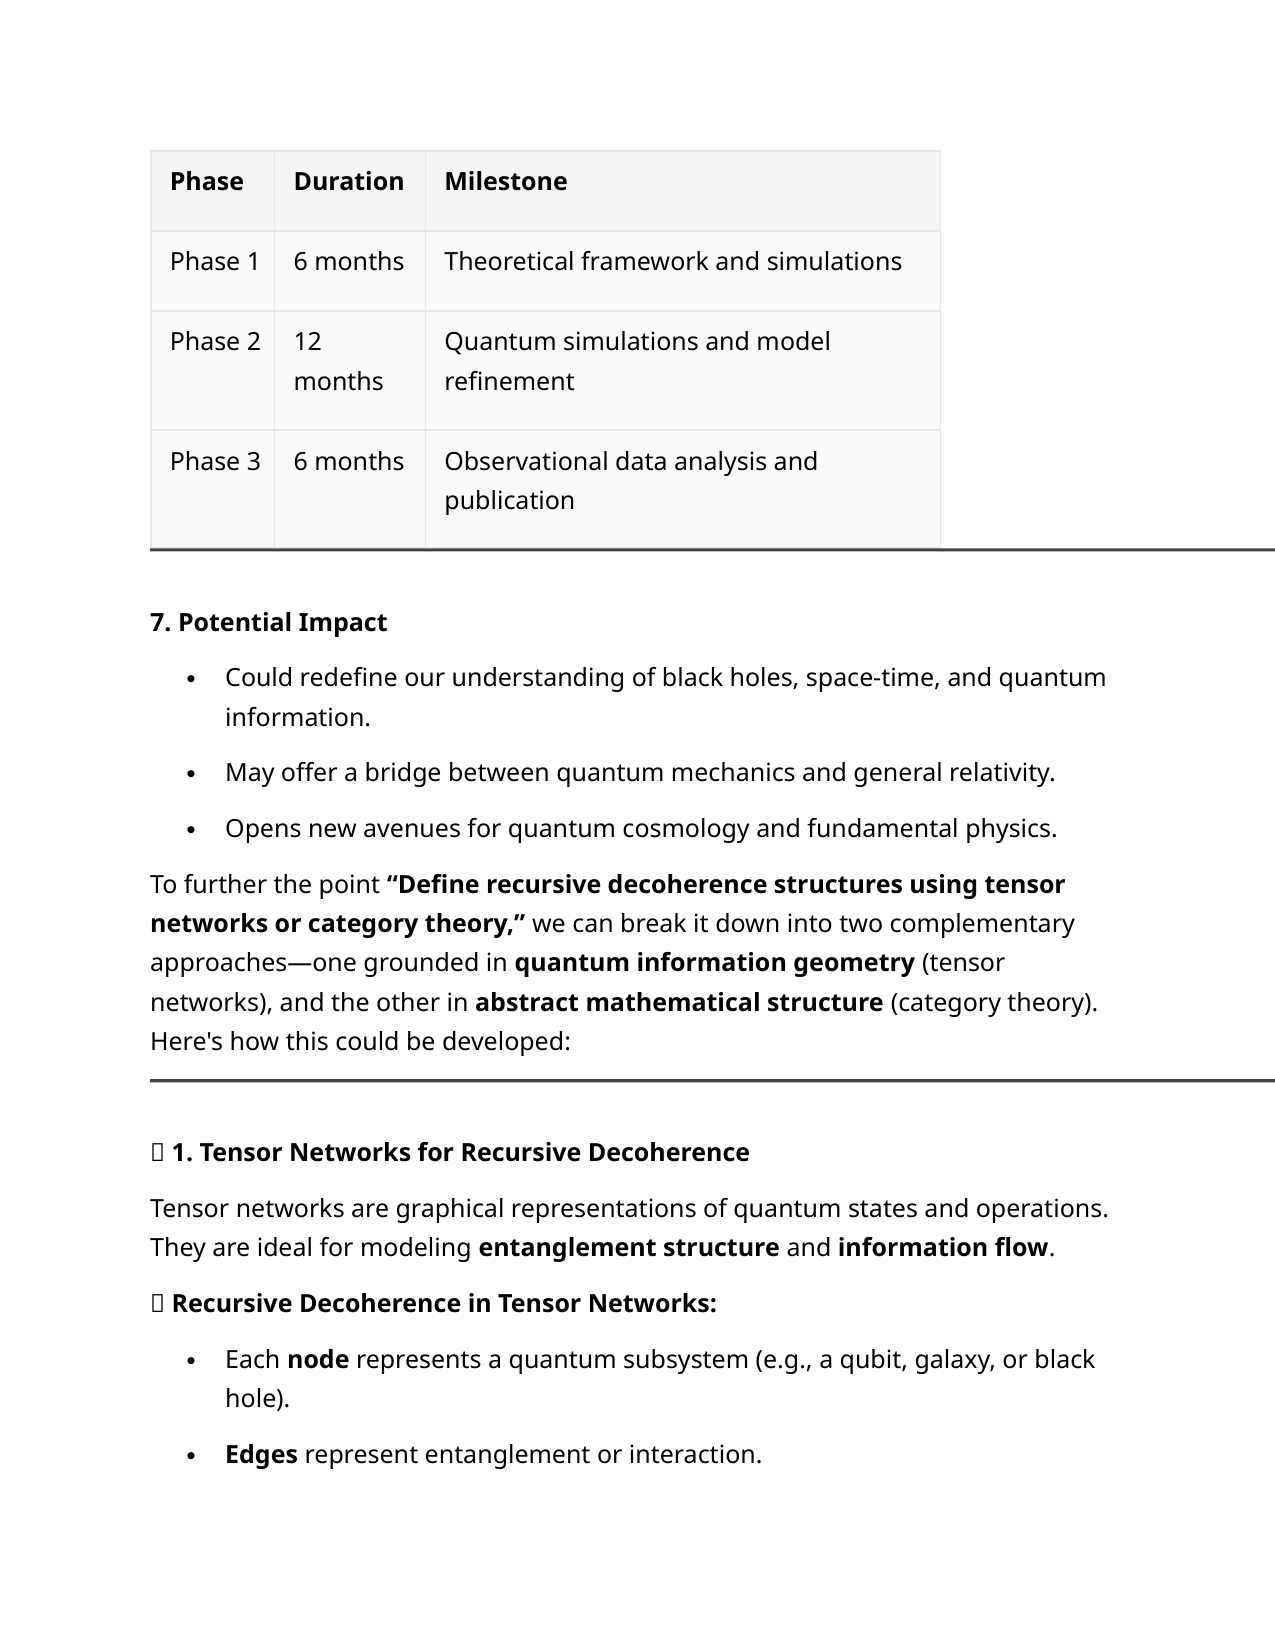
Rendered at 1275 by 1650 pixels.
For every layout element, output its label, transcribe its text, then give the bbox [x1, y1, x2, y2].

text 7. Potential Impact [150, 604, 1125, 638]
text 🔁 Recursive Decoherence in Tensor Networks: [150, 1286, 1125, 1320]
table_cell Quantum simulations and model refinement [426, 312, 940, 429]
table_header Milestone [426, 152, 940, 230]
table_cell 6 months [275, 232, 425, 310]
table_cell 12 months [275, 312, 425, 429]
list May offer a bridge between quantum mechanics and general relativity. [187, 755, 1125, 789]
table_header Duration [275, 152, 425, 230]
table_cell Theoretical framework and simulations [426, 232, 940, 310]
table_cell Phase 2 [152, 312, 274, 429]
table_cell 6 months [275, 431, 425, 547]
table_cell Observational data analysis and publication [426, 431, 940, 547]
table_header Phase [152, 152, 274, 230]
text 🧠 1. Tensor Networks for Recursive Decoherence [150, 1135, 1125, 1169]
table_cell Phase 3 [152, 431, 274, 547]
list Edges represent entanglement or interaction. [187, 1437, 1125, 1471]
list Each node represents a quantum subsystem (e.g., a qubit, galaxy, or black hole). [187, 1342, 1125, 1415]
list Could redefine our understanding of black holes, space-time, and quantum information. [187, 660, 1125, 733]
text Tensor networks are graphical representations of quantum states and operations. They are ideal for modeling entanglement structure and information flow. [150, 1191, 1125, 1264]
text To further the point “Define recursive decoherence structures using tensor networks or category theory,” we can break it down into two complementary approaches—one grounded in quantum information geometry (tensor networks), and the other in abstract mathematical structure (category theory). Here's how this could be developed: [150, 867, 1125, 1057]
list Opens new avenues for quantum cosmology and fundamental physics. [187, 811, 1125, 845]
table_cell Phase 1 [152, 232, 274, 310]
